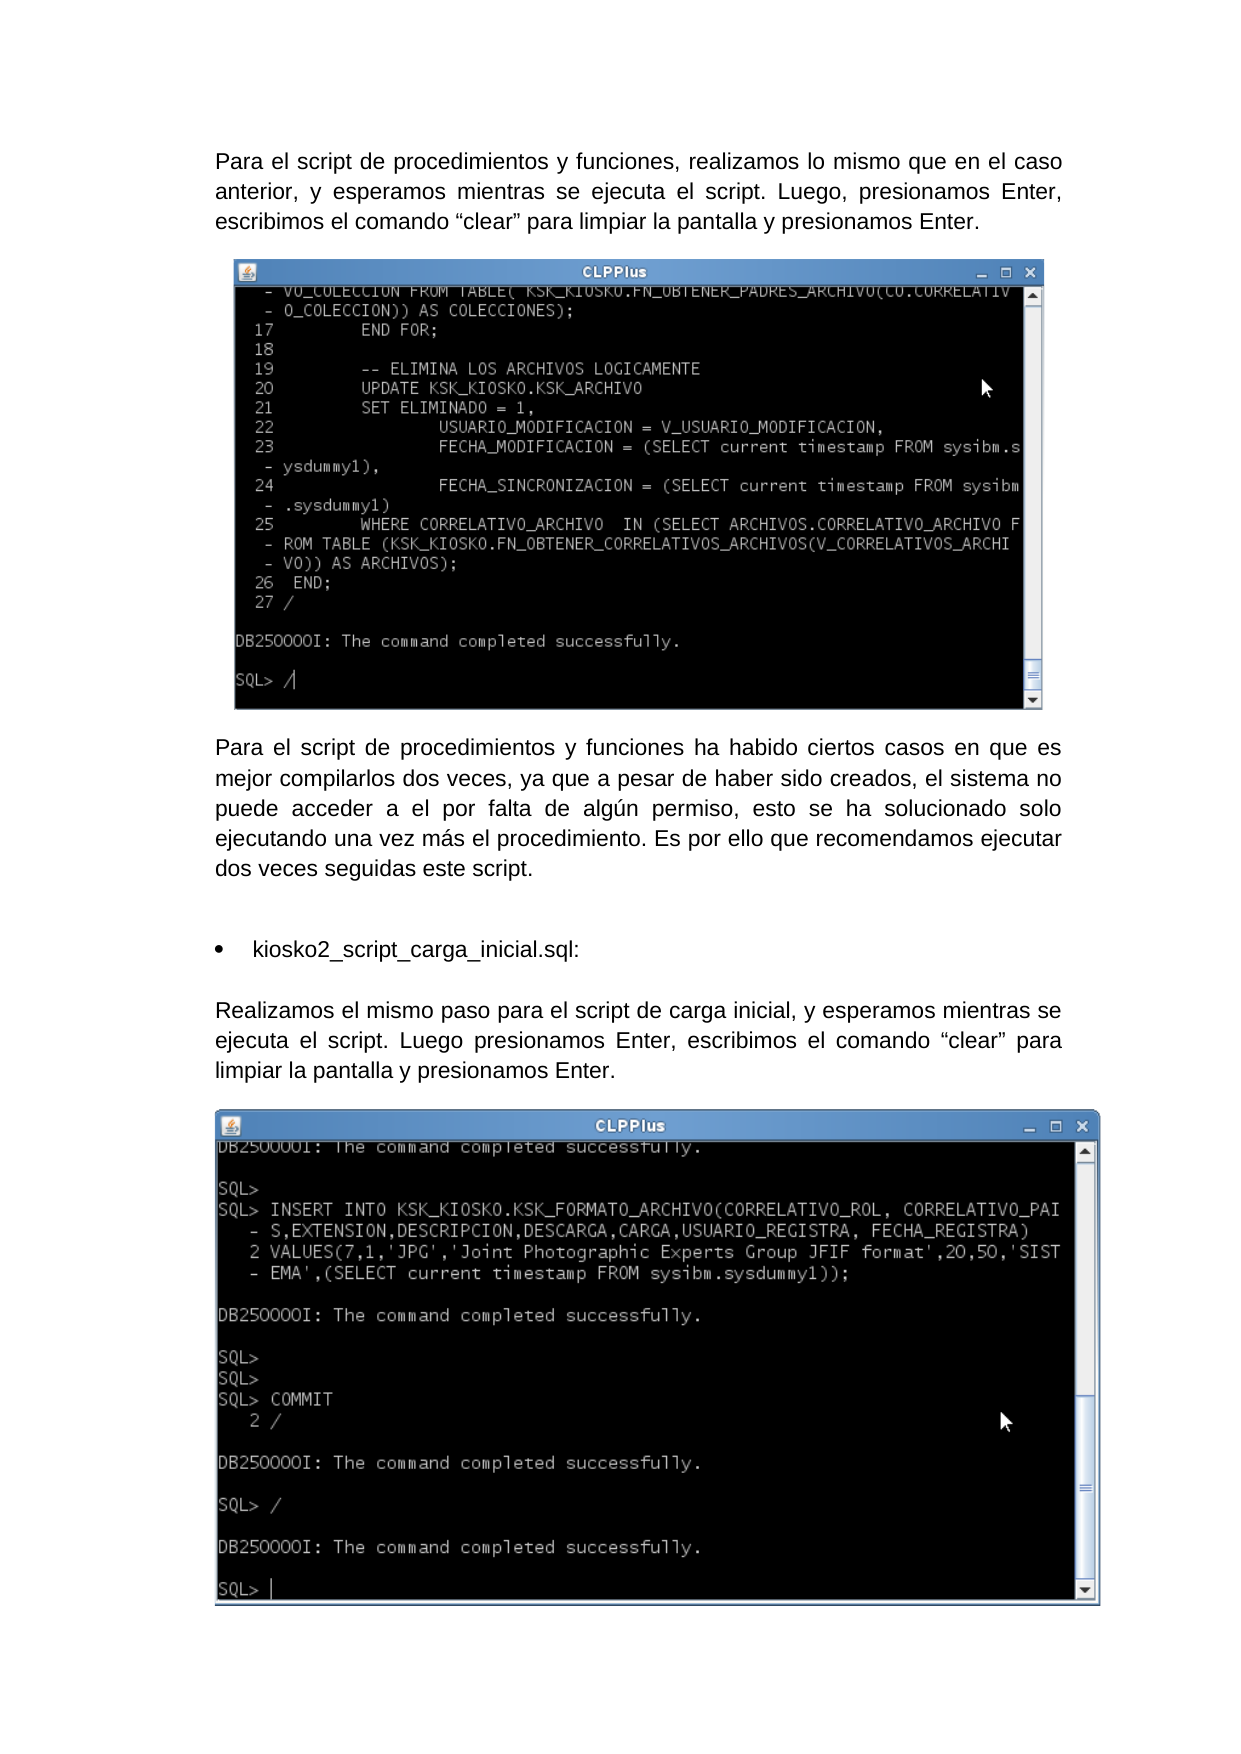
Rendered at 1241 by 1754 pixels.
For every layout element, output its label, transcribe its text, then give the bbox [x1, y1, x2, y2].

list kiosko2_script_carga_inicial.sql: [215, 936, 1063, 963]
picture [214, 1108, 1101, 1606]
list Realizamos el mismo paso para el script de carga inicial, y esperamos mientras se ejecuta el script. Luego presionamos Enter, escribimos el comando “clear” para limpiar la pantalla y presionamos Enter. [215, 997, 1063, 1083]
text Para el script de procedimientos y funciones ha habido ciertos casos en que es mejor compilarlos dos veces, ya que a pesar de haber sido creados, el sistema no puede acceder a el por falta de algún permiso, esto se ha solucionado solo ejecutando una vez más el procedimiento. Es por ello que recomendamos ejecutar dos veces seguidas este script. [215, 734, 1063, 881]
picture [233, 259, 1045, 710]
text Para el script de procedimientos y funciones, realizamos lo mismo que en el caso anterior, y esperamos mientras se ejecuta el script. Luego, presionamos Enter, escribimos el comando “clear” para limpiar la pantalla y presionamos Enter. [215, 148, 1063, 234]
